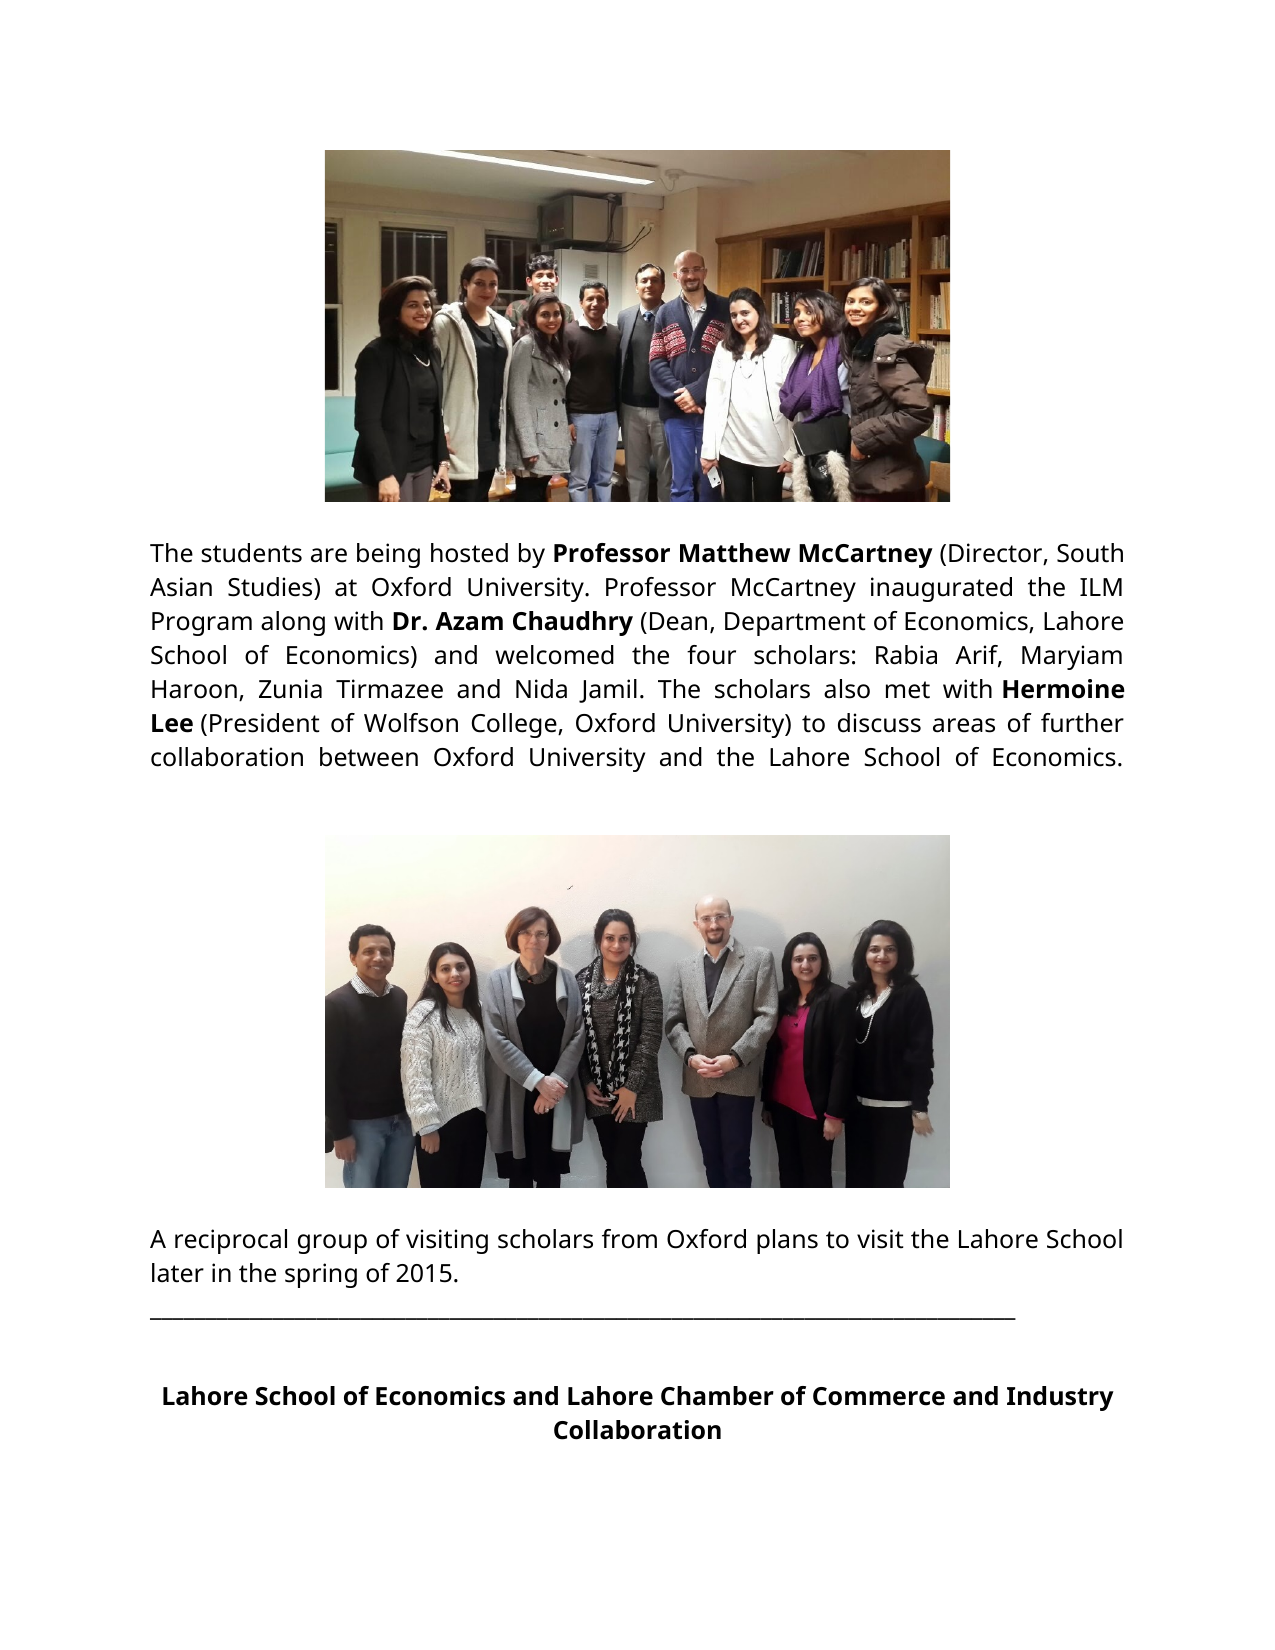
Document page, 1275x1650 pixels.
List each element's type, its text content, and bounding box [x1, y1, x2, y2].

picture [324, 150, 951, 502]
picture [325, 835, 950, 1188]
text A reciprocal group of visiting scholars from Oxford plans to visit the Lahore School later in the spring of 2015. [150, 1222, 1125, 1290]
text Lahore School of Economics and Lahore Chamber of Commerce and Industry Collaboration [150, 1379, 1125, 1447]
text The students are being hosted by Professor Matthew McCartney (Director, South Asian Studies) at Oxford University. Professor McCartney inaugurated the ILM Program along with Dr. Azam Chaudhry (Dean, Department of Economics, Lahore School of Economics) and welcomed the four scholars: Rabia Arif, Maryiam Haroon, Zunia Tirmazee and Nida Jamil. The scholars also met with Hermoine Lee (President of Wolfson College, Oxford University) to discuss areas of further collaboration between Oxford University and the Lahore School of Economics. [150, 535, 1125, 802]
text ______________________________________________________________________________ [150, 1290, 1125, 1324]
